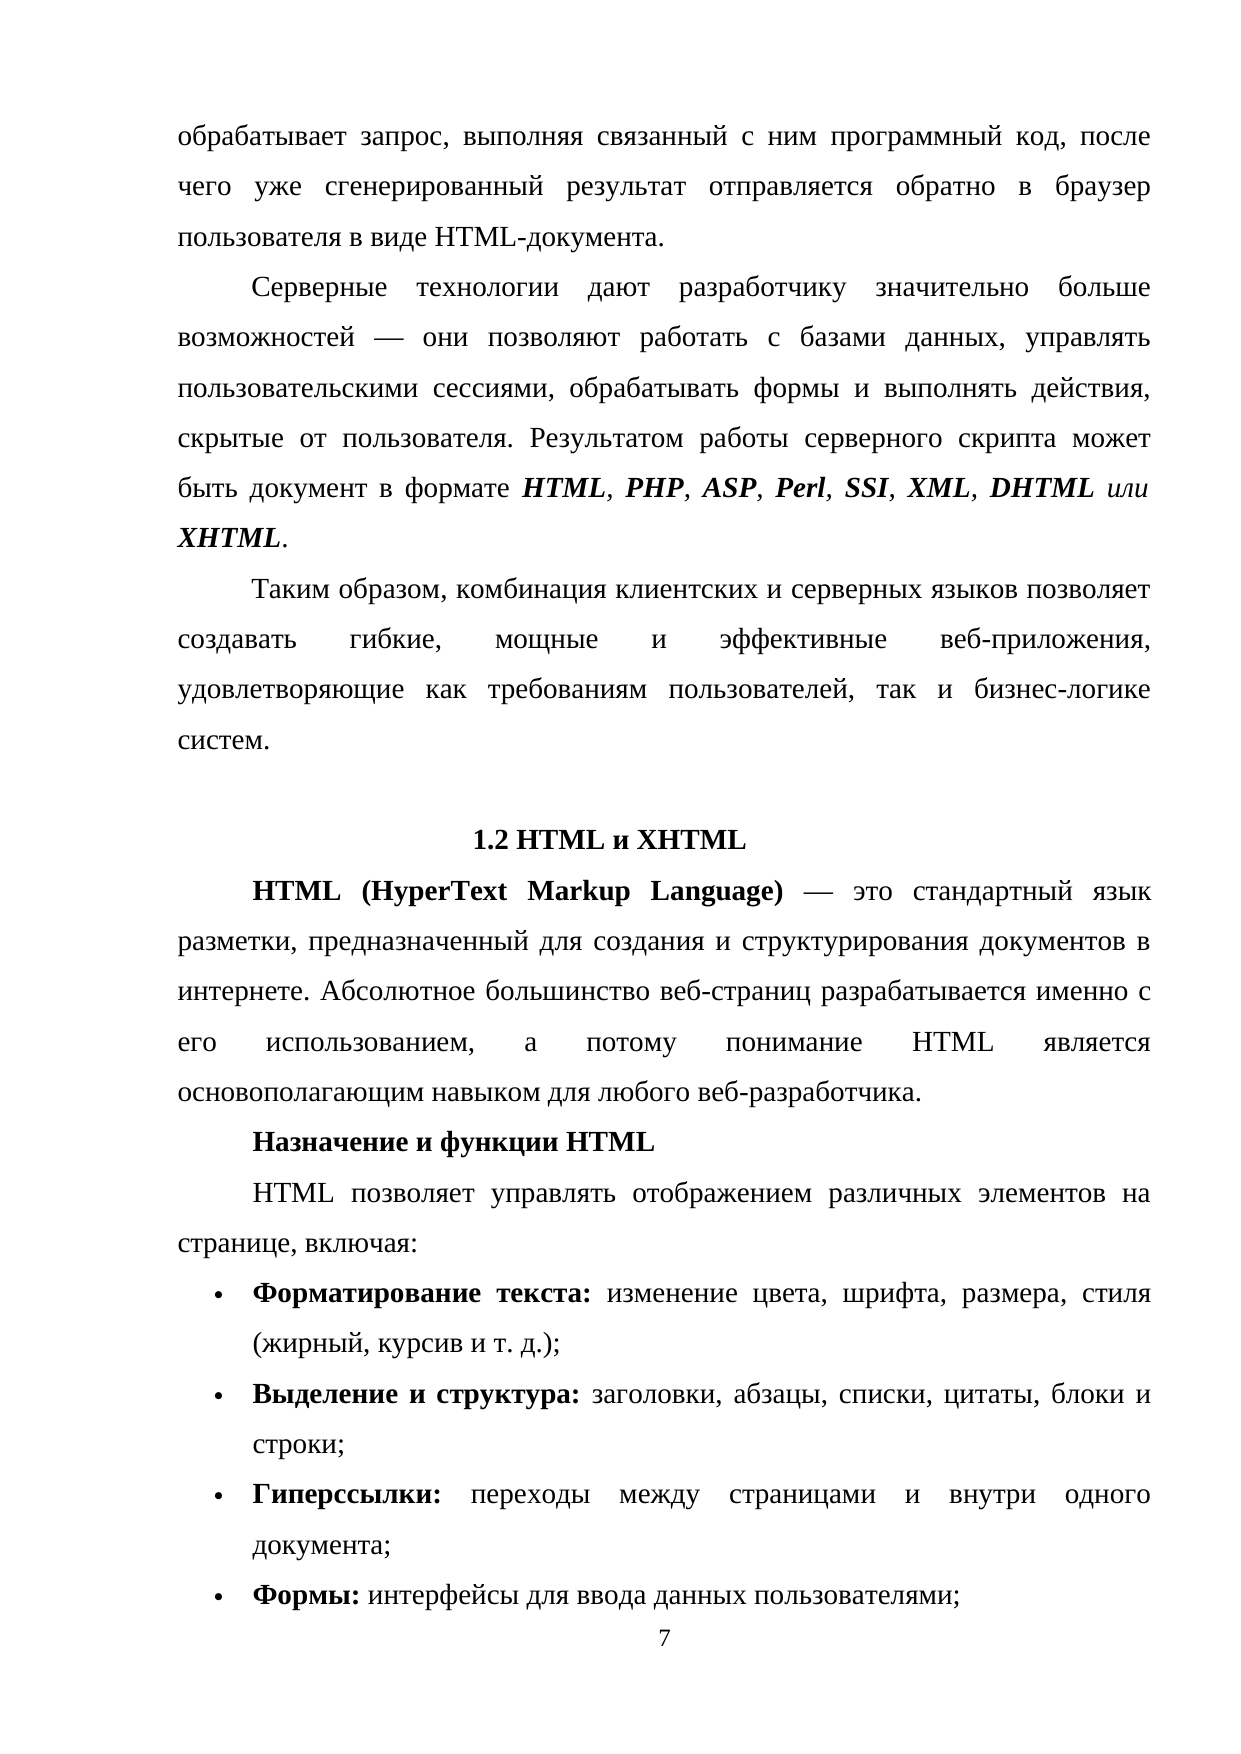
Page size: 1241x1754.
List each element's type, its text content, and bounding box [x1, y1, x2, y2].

list Формы: интерфейсы для ввода данных пользователями; [215, 1577, 1152, 1611]
list Форматирование текста: изменение цвета, шрифта, размера, стиля (жирный, курсив и т. д.); [215, 1275, 1152, 1359]
text HTML позволяет управлять отображением различных элементов на странице, включая: [177, 1175, 1152, 1258]
text HTML (HyperText Markup Language) — это стандартный язык разметки, предназначенный для создания и структурирования документов в интернете. Абсолютное большинство веб-страниц разрабатывается именно с его использованием, а потому понимание HTML является основополагающим навыком для любого веб-разработчика. [177, 873, 1152, 1108]
text 1.2 HTML и XHTML [397, 822, 1152, 856]
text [177, 118, 1152, 252]
list Выделение и структура: заголовки, абзацы, списки, цитаты, блоки и строки; [215, 1376, 1152, 1460]
text Таким образом, комбинация клиентских и серверных языков позволяет создавать гибкие, мощные и эффективные веб-приложения, удовлетворяющие как требованиям пользователей, так и бизнес-логике систем. [177, 571, 1152, 755]
text Серверные технологии дают разработчику значительно больше возможностей — они позволяют работать с базами данных, управлять пользовательскими сессиями, обрабатывать формы и выполнять действия, скрытые от пользователя. Результатом работы серверного скрипта может быть документ в формате HTML, PHP, ASP, Perl, SSI, XML, DHTML или XHTML. [177, 269, 1152, 554]
list Гиперссылки: переходы между страницами и внутри одного документа; [215, 1477, 1152, 1560]
text Назначение и функции HTML [177, 1124, 1152, 1158]
